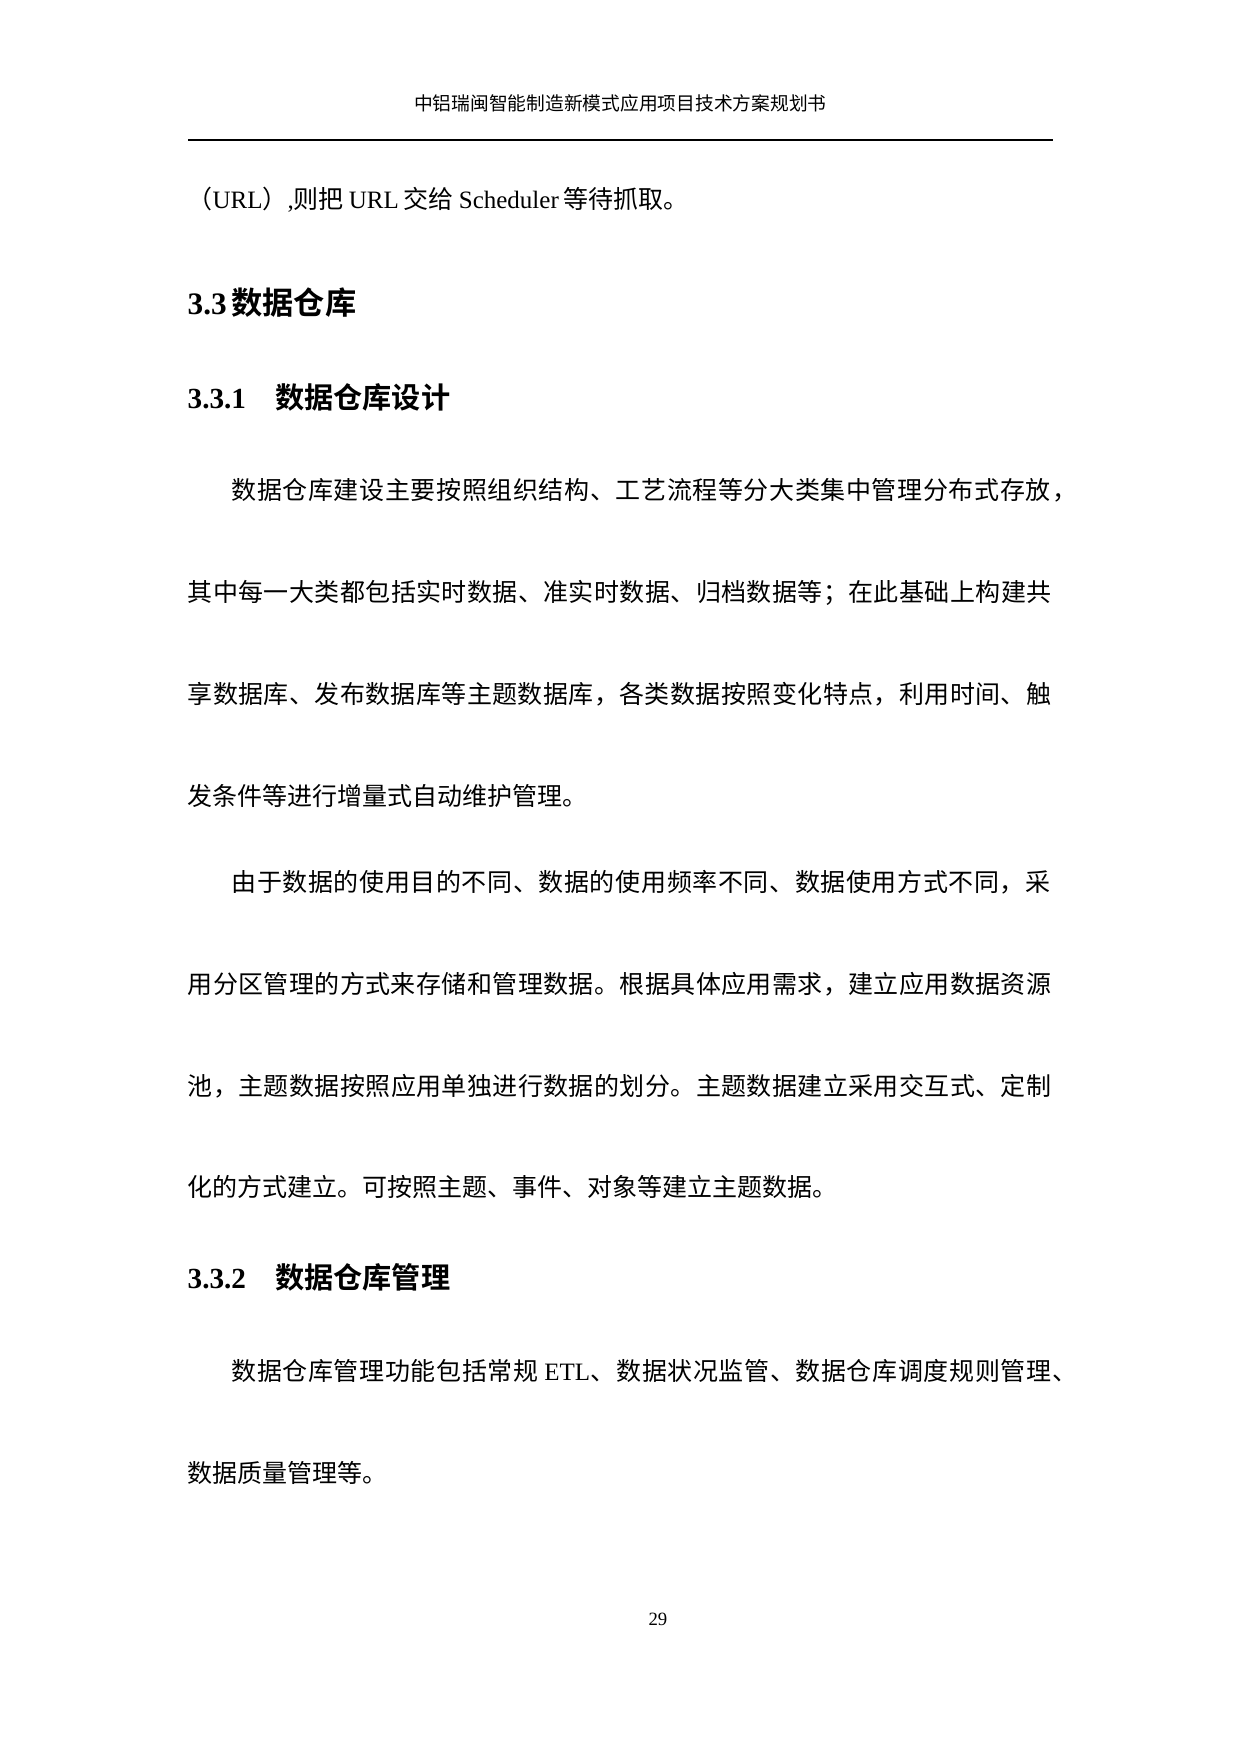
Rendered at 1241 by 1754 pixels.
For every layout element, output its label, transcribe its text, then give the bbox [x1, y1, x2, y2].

subtitle 数据仓库设计 [187, 374, 1053, 417]
text 数据仓库管理功能包括常规ETL、数据状况监管、数据仓库调度规则管理、数据质量管理等。 [187, 1336, 1053, 1505]
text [187, 164, 1053, 232]
text 由于数据的使用目的不同、数据的使用频率不同、数据使用方式不同，采用分区管理的方式来存储和管理数据。根据具体应用需求，建立应用数据资源池，主题数据按照应用单独进行数据的划分。主题数据建立采用交互式、定制化的方式建立。可按照主题、事件、对象等建立主题数据。 [187, 846, 1053, 1220]
subtitle 数据仓库管理 [187, 1255, 1053, 1297]
text 数据仓库建设主要按照组织结构、工艺流程等分大类集中管理分布式存放，其中每一大类都包括实时数据、准实时数据、归档数据等；在此基础上构建共享数据库、发布数据库等主题数据库，各类数据按照变化特点，利用时间、触发条件等进行增量式自动维护管理。 [187, 455, 1053, 828]
subtitle 数据仓库 [187, 267, 1053, 335]
